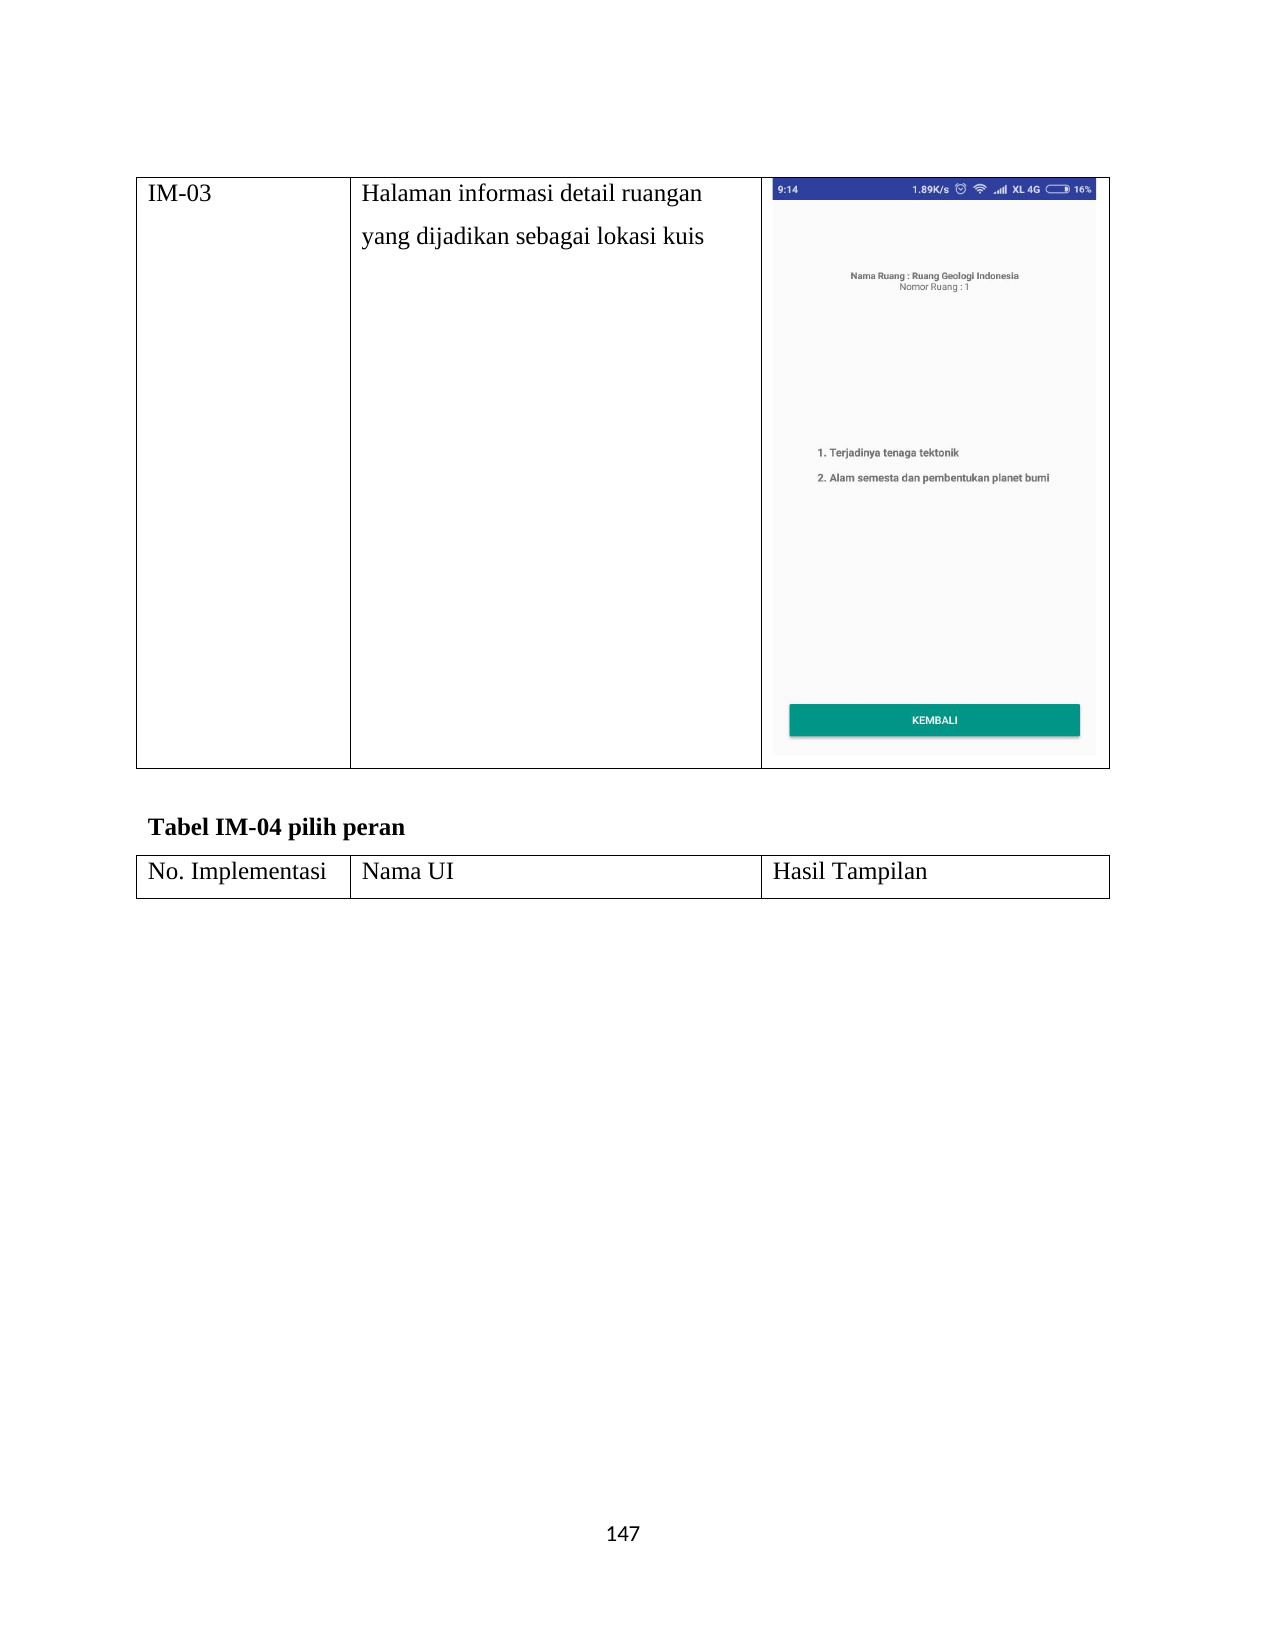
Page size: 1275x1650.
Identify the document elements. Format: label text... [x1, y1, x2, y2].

table_header Hasil Tampilan [762, 856, 1109, 898]
table_header No. Implementasi [137, 856, 350, 898]
picture [772, 178, 1097, 755]
table_cell [762, 178, 1109, 768]
text Tabel IM-04 pilih peran [148, 812, 1098, 841]
table_cell Halaman informasi detail ruangan yang dijadikan sebagai lokasi kuis [351, 178, 761, 768]
table_cell IM-03 [137, 178, 350, 768]
table_header Nama UI [351, 856, 761, 898]
